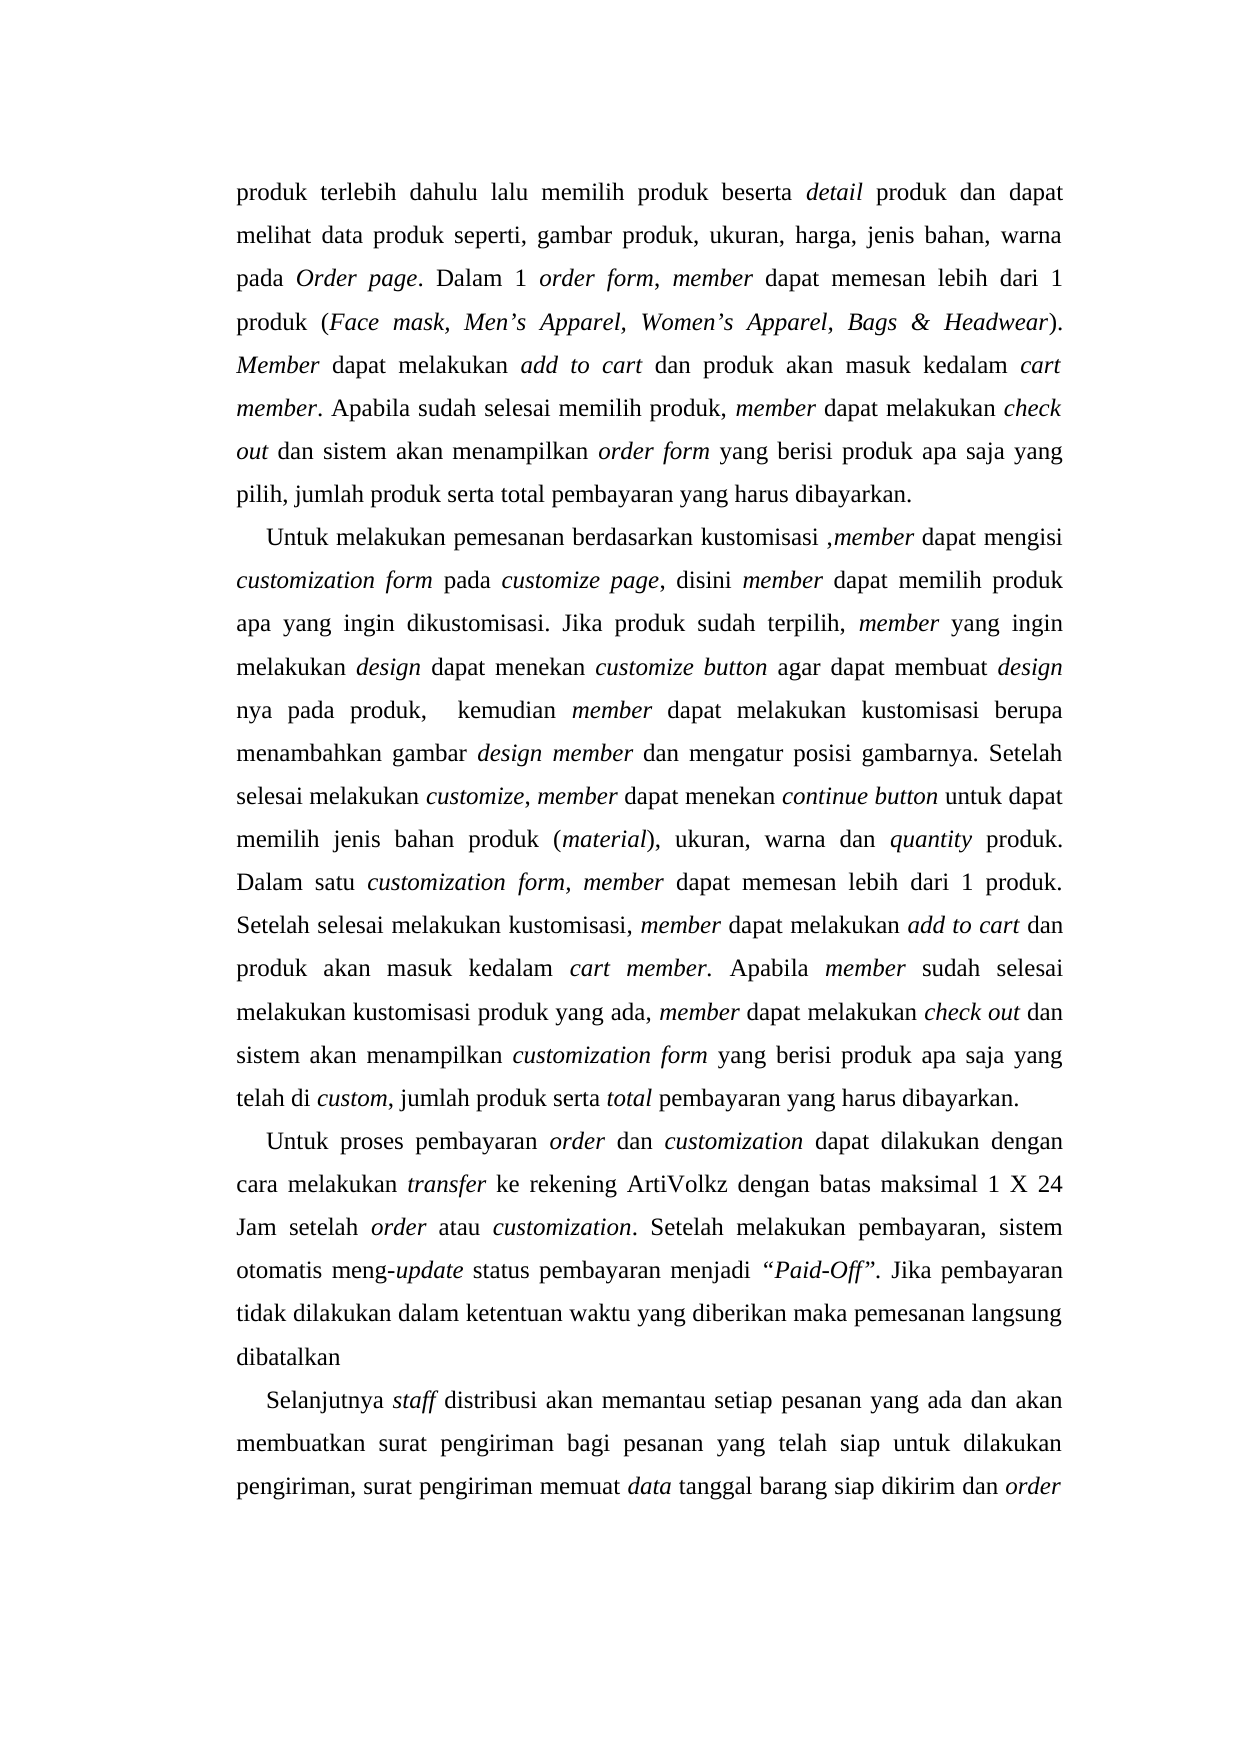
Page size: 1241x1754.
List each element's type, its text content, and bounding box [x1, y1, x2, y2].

text Untuk proses pembayaran order dan customization dapat dilakukan dengan cara melakukan transfer ke rekening ArtiVolkz dengan batas maksimal 1 X 24 Jam setelah order atau customization. Setelah melakukan pembayaran, sistem otomatis meng-update status pembayaran menjadi “Paid-Off”. Jika pembayaran tidak dilakukan dalam ketentuan waktu yang diberikan maka pemesanan langsung dibatalkan [236, 1126, 1063, 1370]
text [236, 1385, 1063, 1500]
text Untuk melakukan pemesanan berdasarkan kustomisasi ,member dapat mengisi customization form pada customize page, disini member dapat memilih produk apa yang ingin dikustomisasi. Jika produk sudah terpilih, member yang ingin melakukan design dapat menekan customize button agar dapat membuat design nya pada produk, kemudian member dapat melakukan kustomisasi berupa menambahkan gambar design member dan mengatur posisi gambarnya. Setelah selesai melakukan customize, member dapat menekan continue button untuk dapat memilih jenis bahan produk (material), ukuran, warna dan quantity produk. Dalam satu customization form, member dapat memesan lebih dari 1 produk. Setelah selesai melakukan kustomisasi, member dapat melakukan add to cart dan produk akan masuk kedalam cart member. Apabila member sudah selesai melakukan kustomisasi produk yang ada, member dapat melakukan check out dan sistem akan menampilkan customization form yang berisi produk apa saja yang telah di custom, jumlah produk serta total pembayaran yang harus dibayarkan. [236, 522, 1063, 1112]
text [236, 177, 1063, 508]
